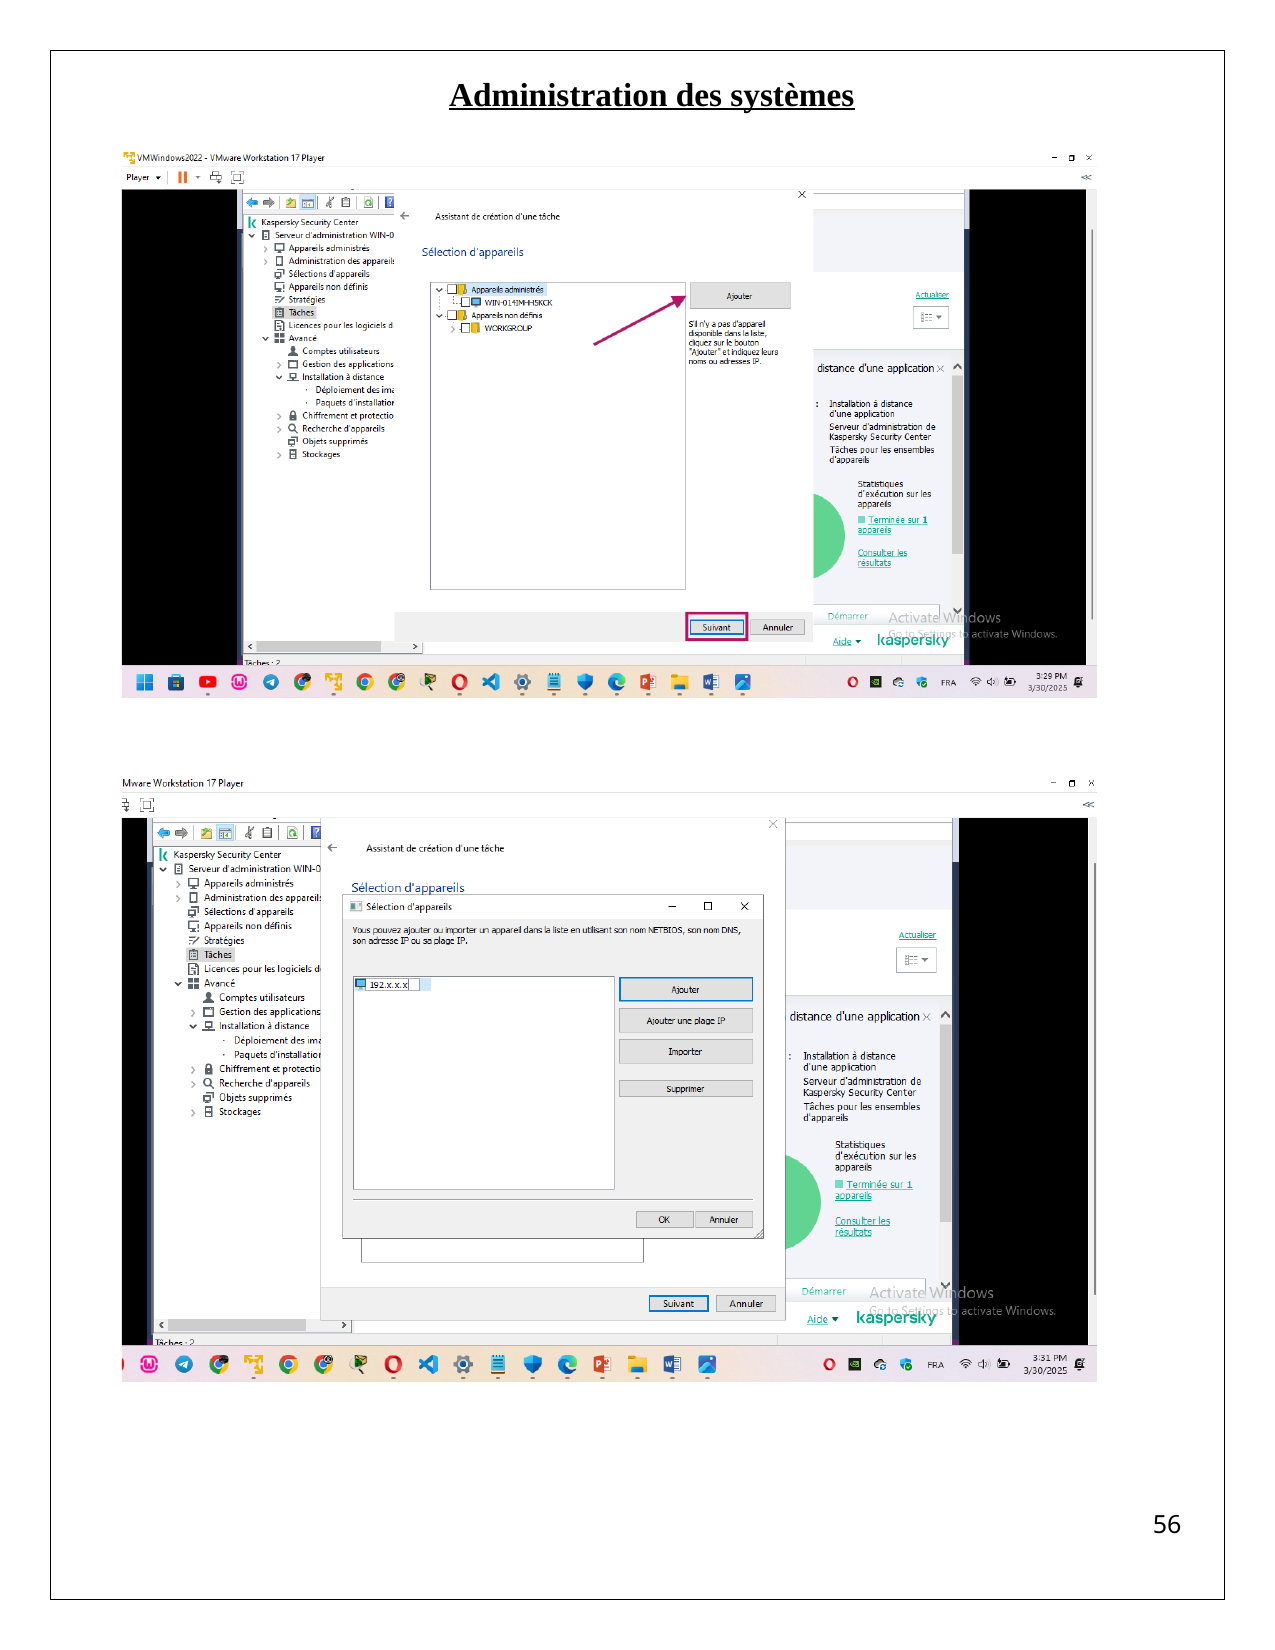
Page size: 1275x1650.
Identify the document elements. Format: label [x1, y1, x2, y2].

picture [121, 775, 1097, 1382]
picture [121, 150, 1097, 698]
